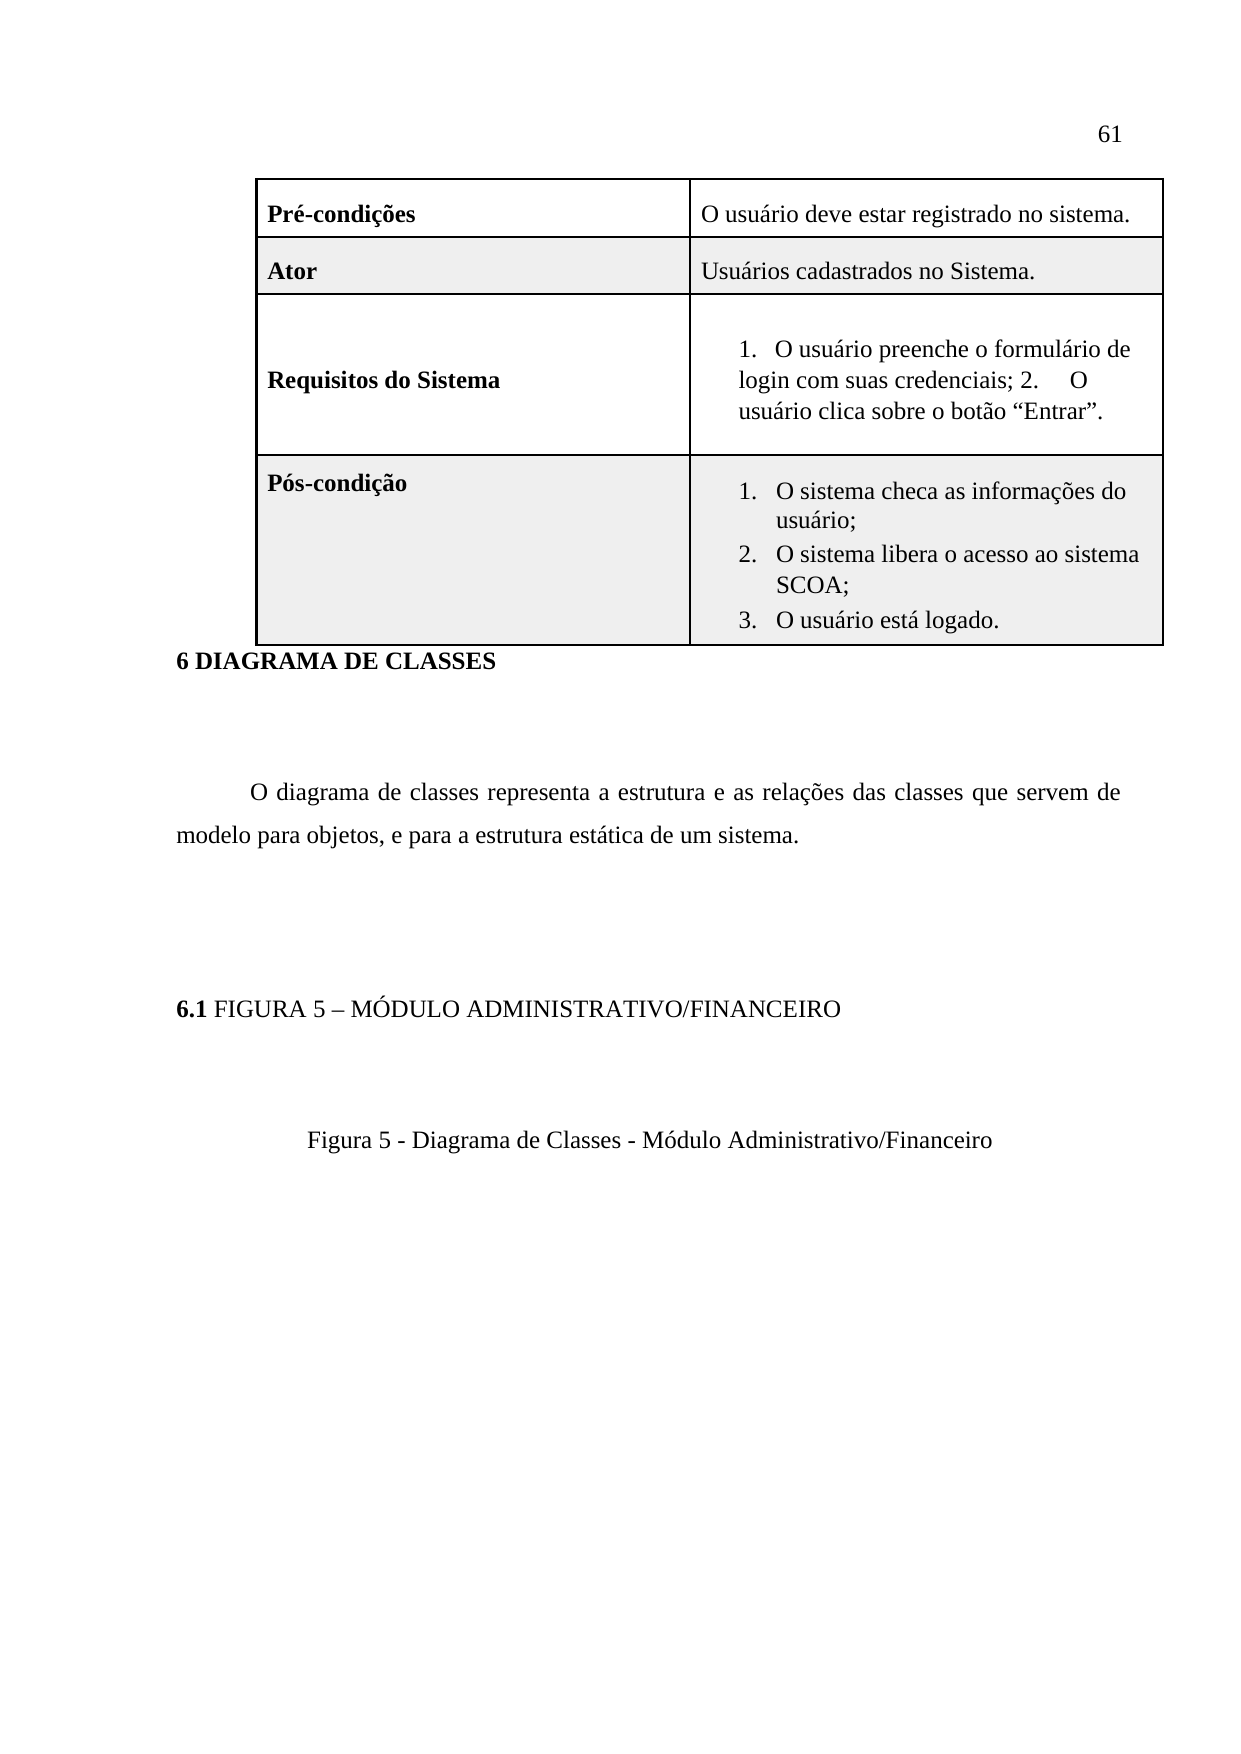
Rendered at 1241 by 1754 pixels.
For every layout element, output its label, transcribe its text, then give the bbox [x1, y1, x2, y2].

text 6.1 FIGURA 5 – MÓDULO ADMINISTRATIVO/FINANCEIRO [176, 994, 1122, 1023]
table_cell O usuário deve estar registrado no sistema. [691, 180, 1162, 236]
text O diagrama de classes representa a estrutura e as relações das classes que servem de modelo para objetos, e para a estrutura estática de um sistema. [176, 777, 1122, 849]
table_cell Ator [258, 238, 689, 293]
table_cell 1. O usuário preenche o formulário de login com suas credenciais; 2. O usuário clica sobre o botão “Entrar”. [691, 295, 1162, 454]
table_cell Pós-condição [258, 456, 689, 644]
table_cell Requisitos do Sistema [258, 295, 689, 454]
subtitle 6 DIAGRAMA DE CLASSES [176, 646, 1122, 675]
table_cell Usuários cadastrados no Sistema. [691, 238, 1162, 293]
table_cell Pré-condições [258, 180, 689, 236]
text Figura 5 - Diagrama de Classes - Módulo Administrativo/Financeiro [178, 1125, 1121, 1154]
table_cell O sistema checa as informações do usuário; O sistema libera o acesso ao sistema SCOA; O usuário está logado. [691, 456, 1162, 644]
